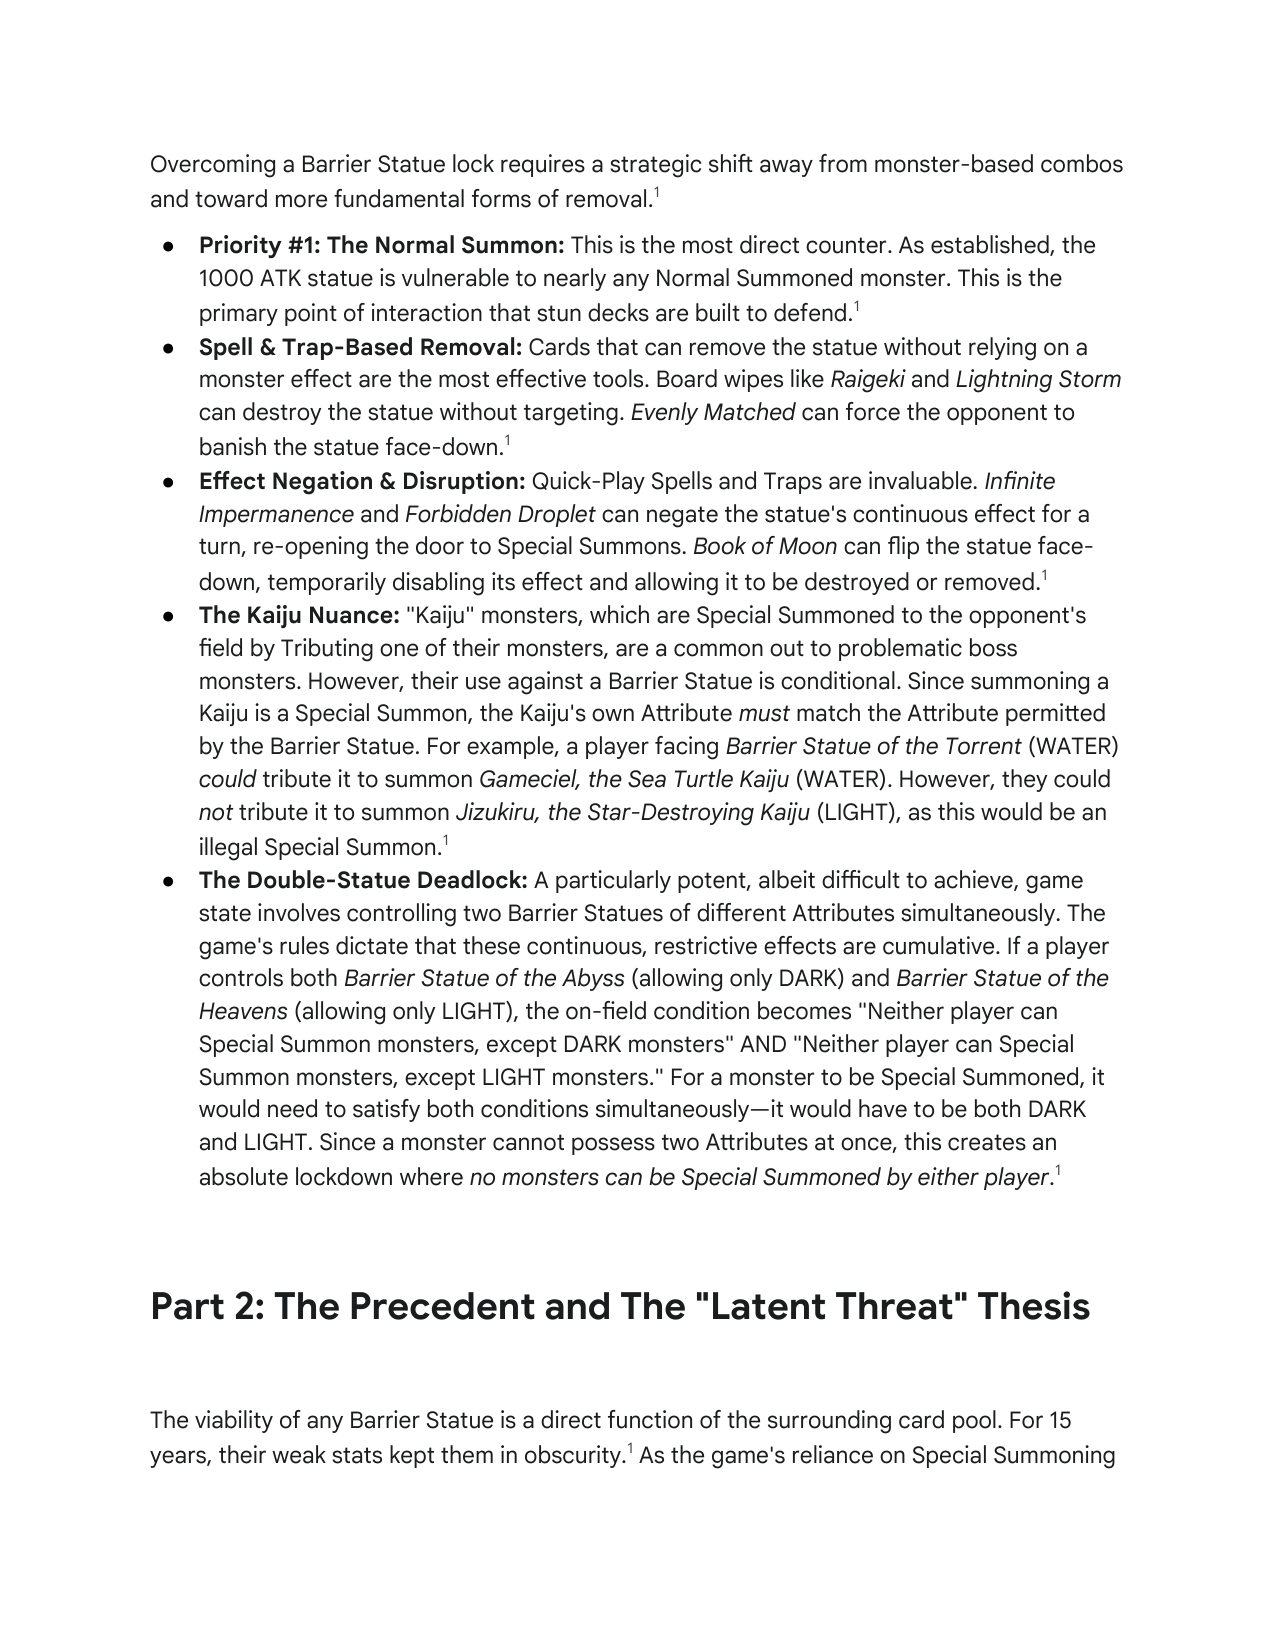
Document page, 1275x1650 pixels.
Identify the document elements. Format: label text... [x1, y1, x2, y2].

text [150, 1407, 1125, 1471]
list Effect Negation & Disruption: Quick-Play Spells and Traps are invaluable. Infinite Impermanence and Forbidden Droplet can negate the statue's continuous effect for a turn, re-opening the door to Special Summons. Book of Moon can flip the statue face-down, temporarily disabling its effect and allowing it to be destroyed or removed.1 [161, 467, 1125, 597]
text Overcoming a Barrier Statue lock requires a strategic shift away from monster-based combos and toward more fundamental forms of removal.1 [150, 150, 1125, 214]
list The Kaiju Nuance: "Kaiju" monsters, which are Special Summoned to the opponent's field by Tributing one of their monsters, are a common out to problematic boss monsters. However, their use against a Barrier Statue is conditional. Since summoning a Kaiju is a Special Summon, the Kaiju's own Attribute must match the Attribute permitted by the Barrier Statue. For example, a player facing Barrier Statue of the Torrent (WATER) could tribute it to summon Gameciel, the Sea Turtle Kaiju (WATER). However, they could not tribute it to summon Jizukiru, the Star-Destroying Kaiju (LIGHT), as this would be an illegal Special Summon.1 [161, 601, 1125, 862]
list The Double-Statue Deadlock: A particularly potent, albeit difficult to achieve, game state involves controlling two Barrier Statues of different Attributes simultaneously. The game's rules dictate that these continuous, restrictive effects are cumulative. If a player controls both Barrier Statue of the Abyss (allowing only DARK) and Barrier Statue of the Heavens (allowing only LIGHT), the on-field condition becomes "Neither player can Special Summon monsters, except DARK monsters" AND "Neither player can Special Summon monsters, except LIGHT monsters." For a monster to be Special Summoned, it would need to satisfy both conditions simultaneously—it would have to be both DARK and LIGHT. Since a monster cannot possess two Attributes at once, this creates an absolute lockdown where no monsters can be Special Summoned by either player.1 [161, 867, 1125, 1193]
list Spell & Trap-Based Removal: Cards that can remove the statue without relying on a monster effect are the most effective tools. Board wipes like Raigeki and Lightning Storm can destroy the statue without targeting. Evenly Matched can force the opponent to banish the statue face-down.1 [161, 333, 1125, 463]
subtitle Part 2: The Precedent and The "Latent Threat" Thesis [150, 1283, 1125, 1330]
list Priority #1: The Normal Summon: This is the most direct counter. As established, the 1000 ATK statue is vulnerable to nearly any Normal Summoned monster. This is the primary point of interaction that stun decks are built to defend.1 [161, 231, 1125, 328]
